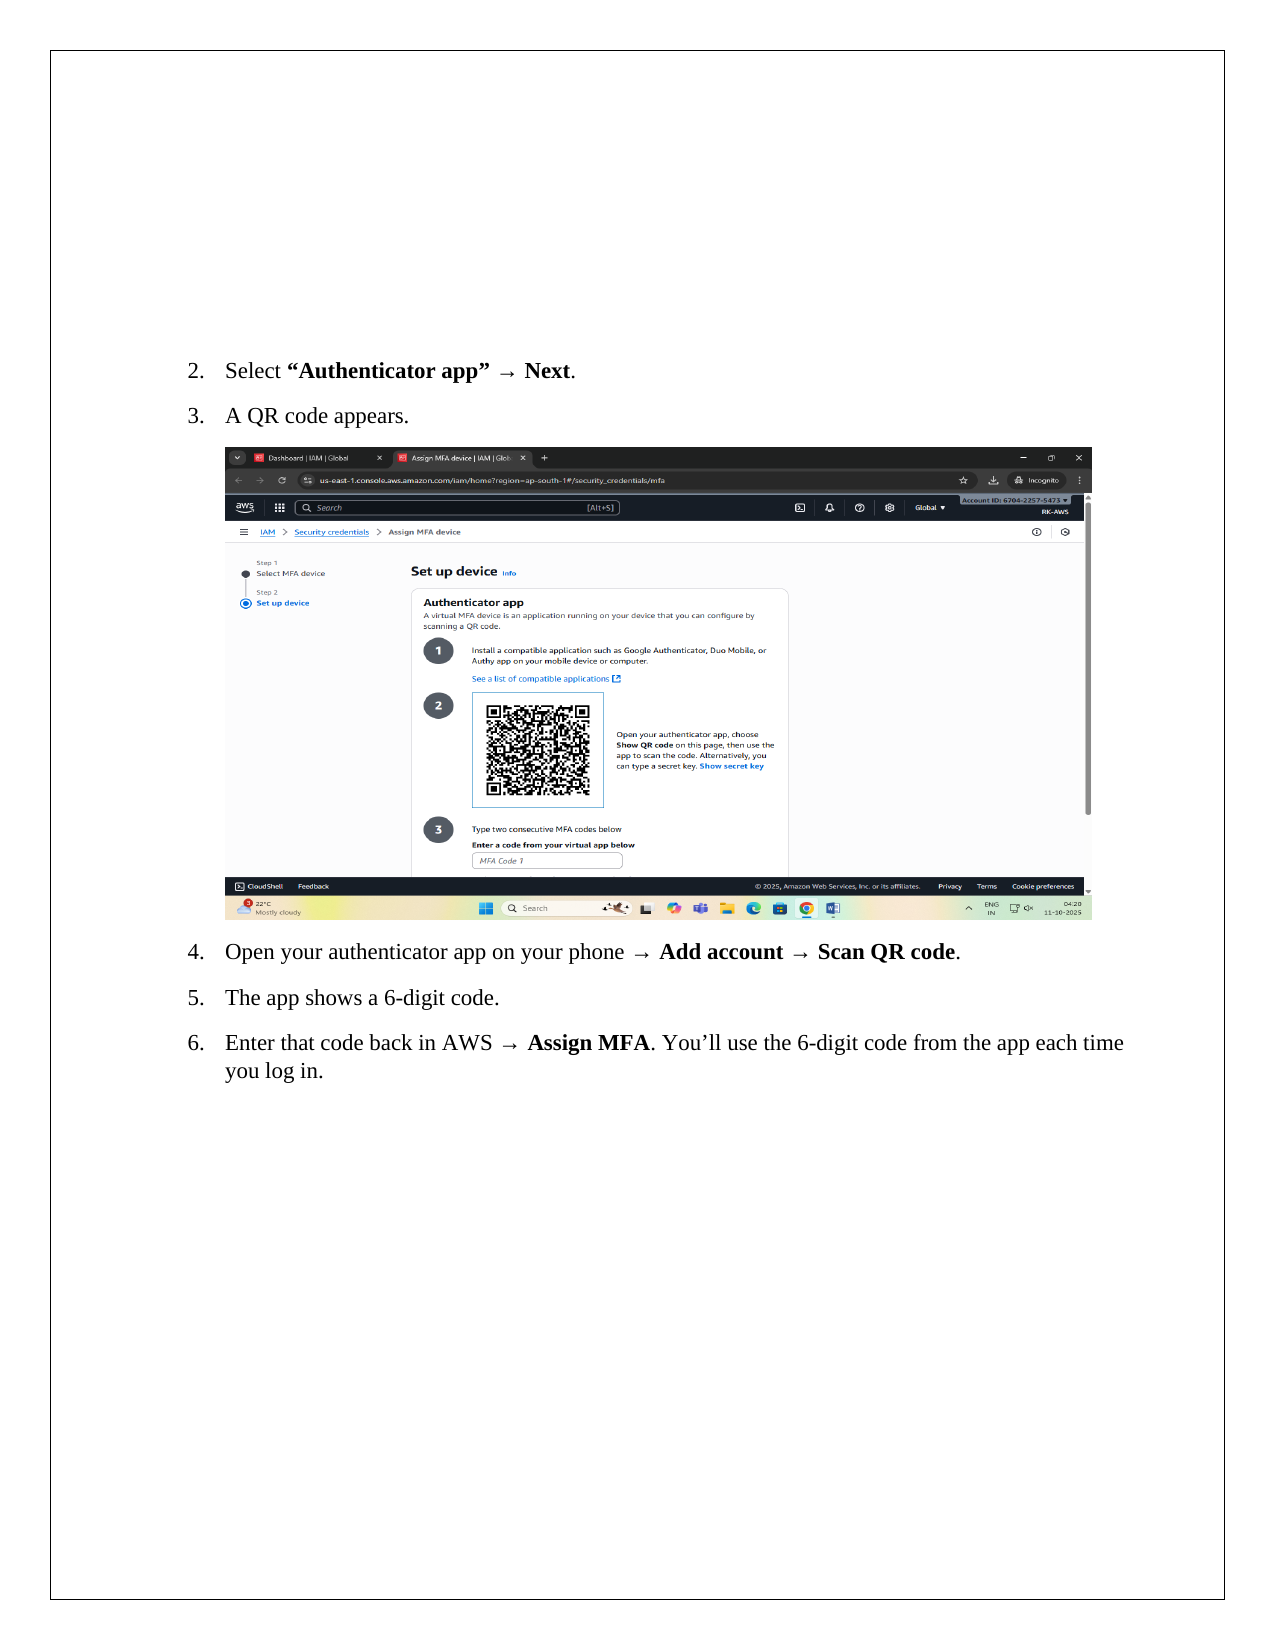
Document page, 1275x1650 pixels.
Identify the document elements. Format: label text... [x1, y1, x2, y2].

picture [225, 447, 1092, 920]
list Select “Authenticator app” → Next. [187, 357, 1152, 384]
list A QR code appears. [187, 403, 1152, 429]
list Enter that code back in AWS → Assign MFA. You’ll use the 6-digit code from the app each time you log in. [187, 1029, 1152, 1083]
list Open your authenticator app on your phone → Add account → Scan QR code. [187, 938, 1152, 965]
list The app shows a 6-digit code. [187, 983, 1152, 1010]
